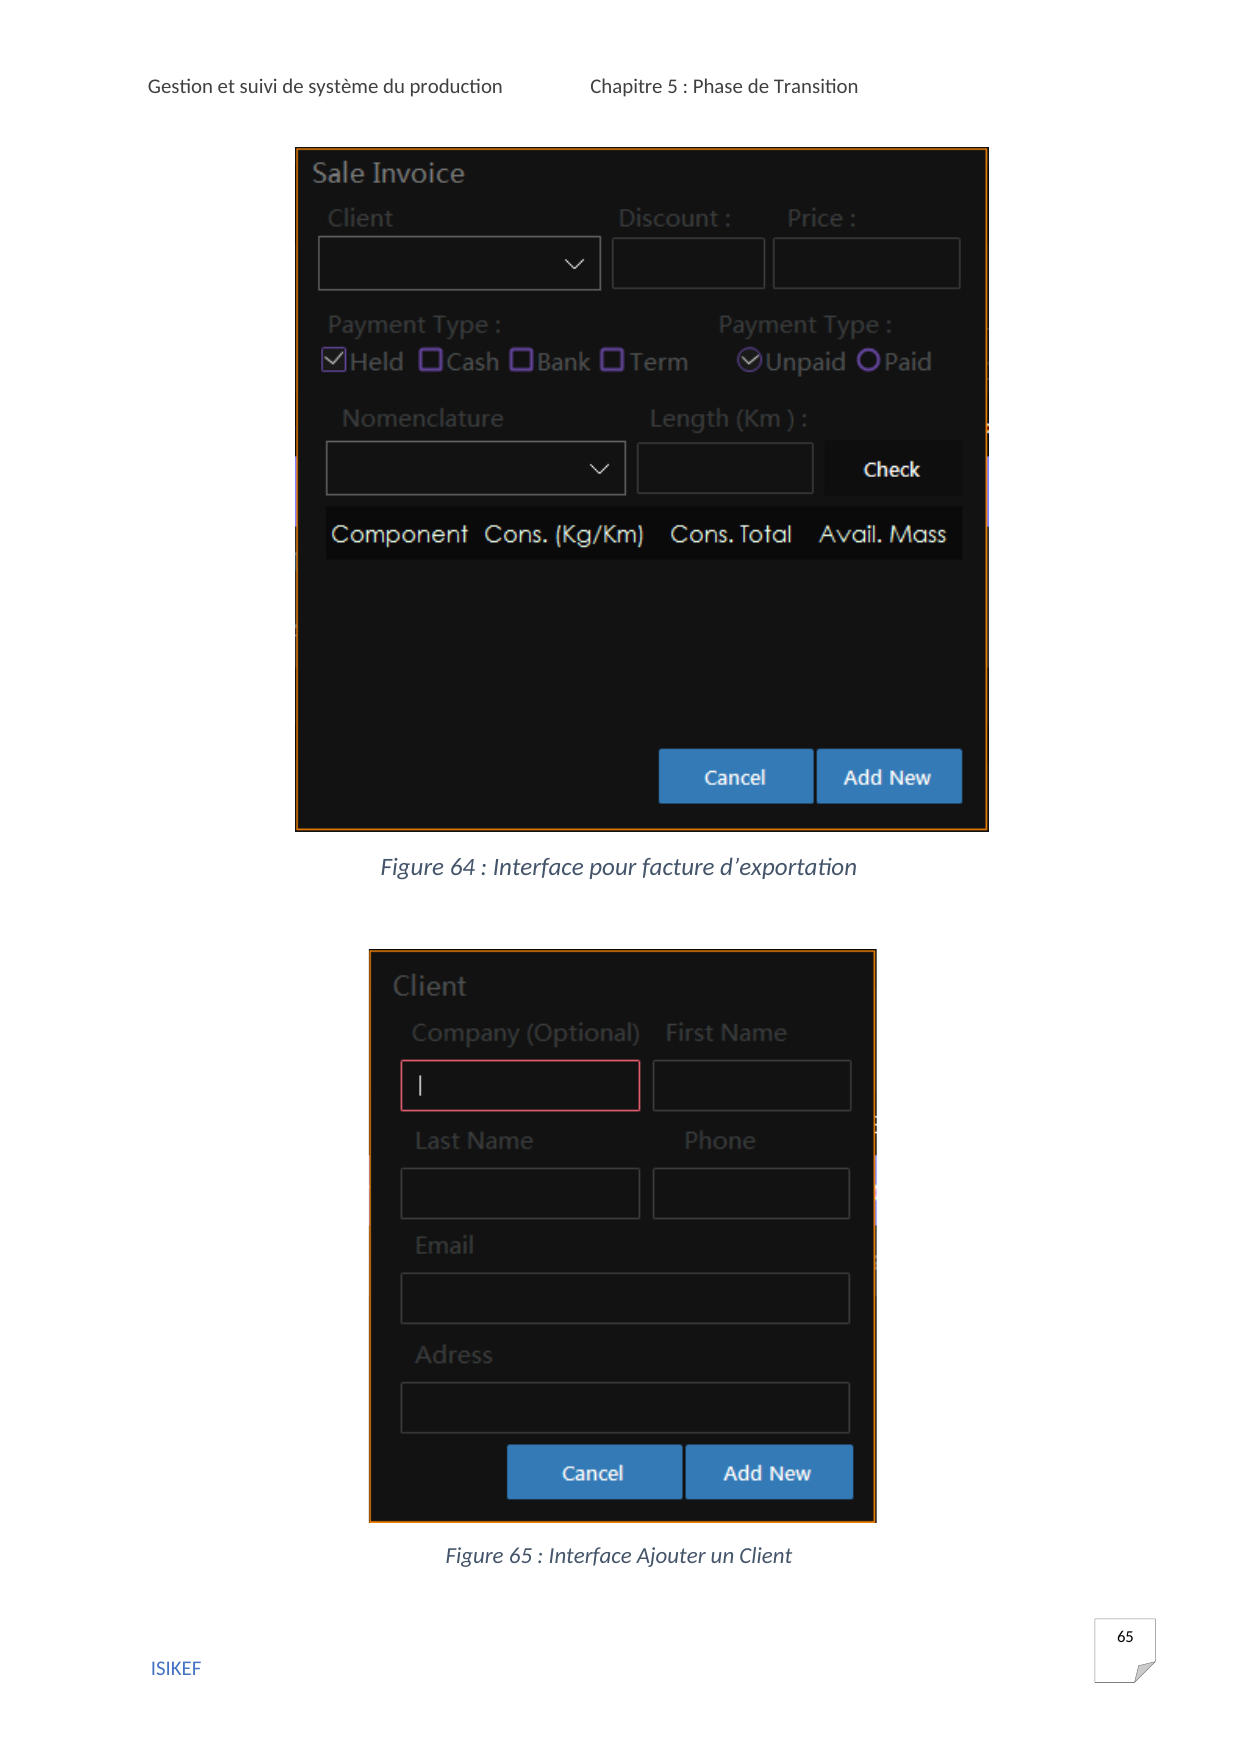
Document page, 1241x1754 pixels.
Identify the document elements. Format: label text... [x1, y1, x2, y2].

picture [295, 147, 989, 832]
text Figure 64 : Interface pour facture d’exportation [148, 851, 1093, 881]
picture [368, 949, 877, 1523]
text Figure 65 : Interface Ajouter un Client [148, 1542, 1093, 1569]
